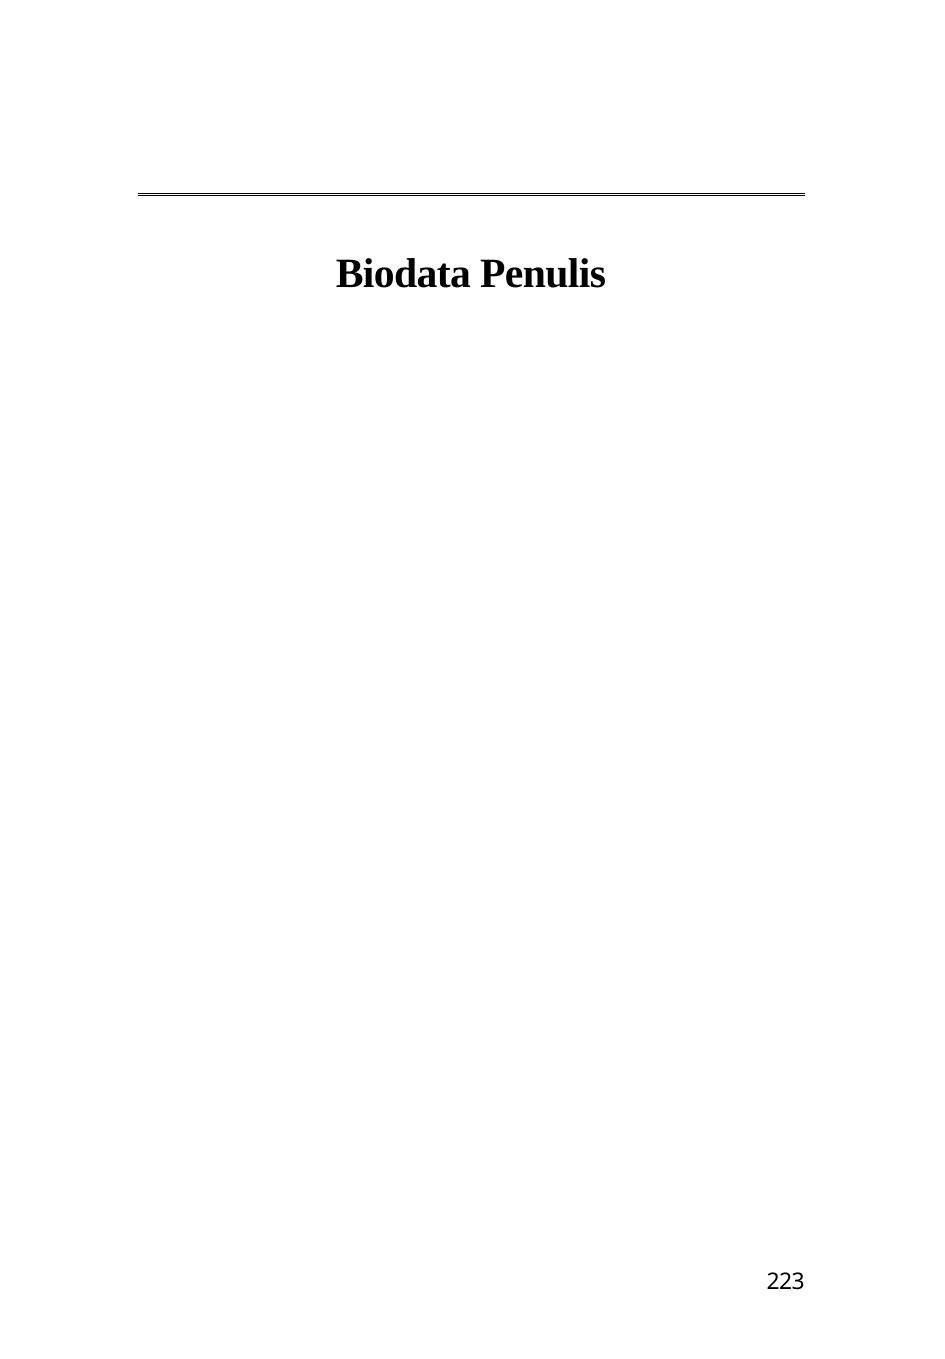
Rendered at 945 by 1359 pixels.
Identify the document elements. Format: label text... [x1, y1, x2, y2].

subtitle Biodata Penulis [138, 249, 804, 297]
